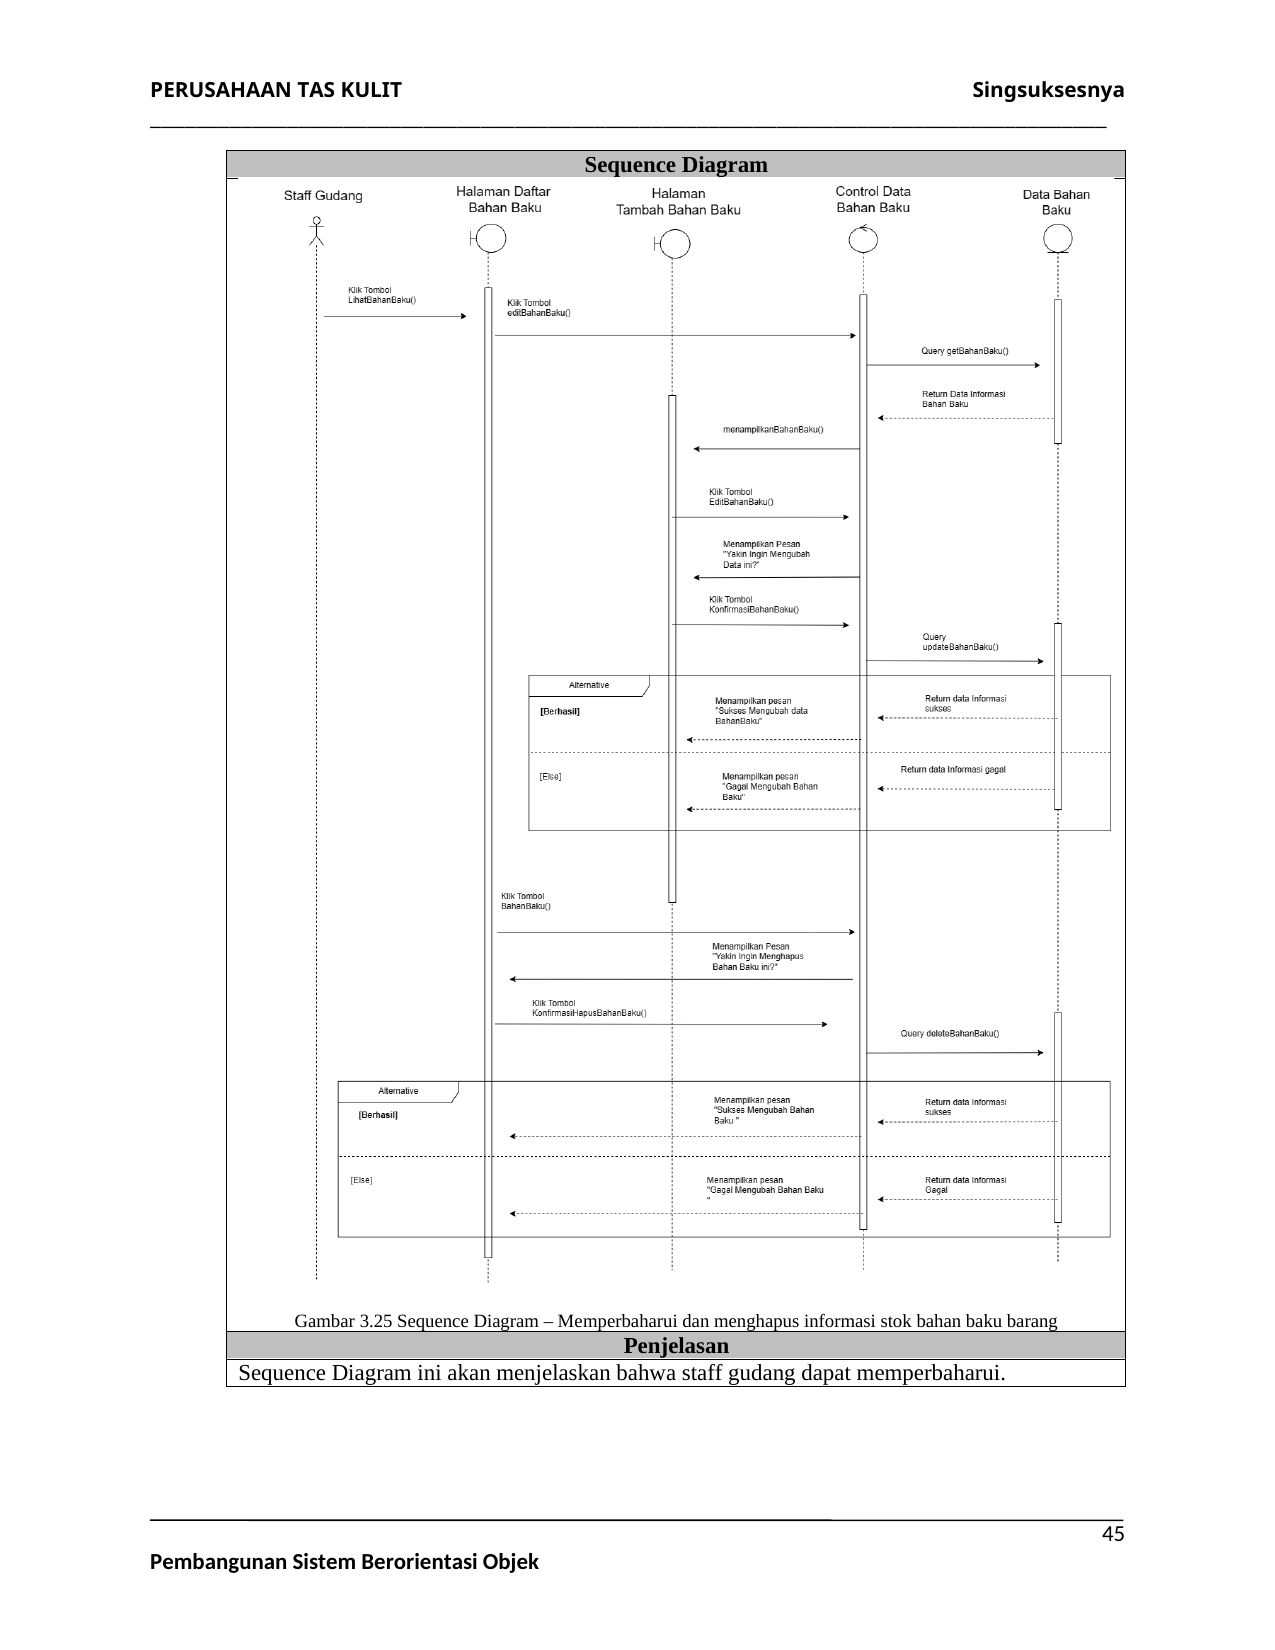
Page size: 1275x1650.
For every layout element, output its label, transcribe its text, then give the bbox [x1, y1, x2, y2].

picture [238, 178, 1115, 1284]
table_header Sequence Diagram [227, 151, 1125, 177]
table_cell Penjelasan [227, 1332, 1125, 1358]
table_cell Sequence Diagram ini akan menjelaskan bahwa staff gudang dapat memperbaharui. [227, 1360, 1125, 1386]
